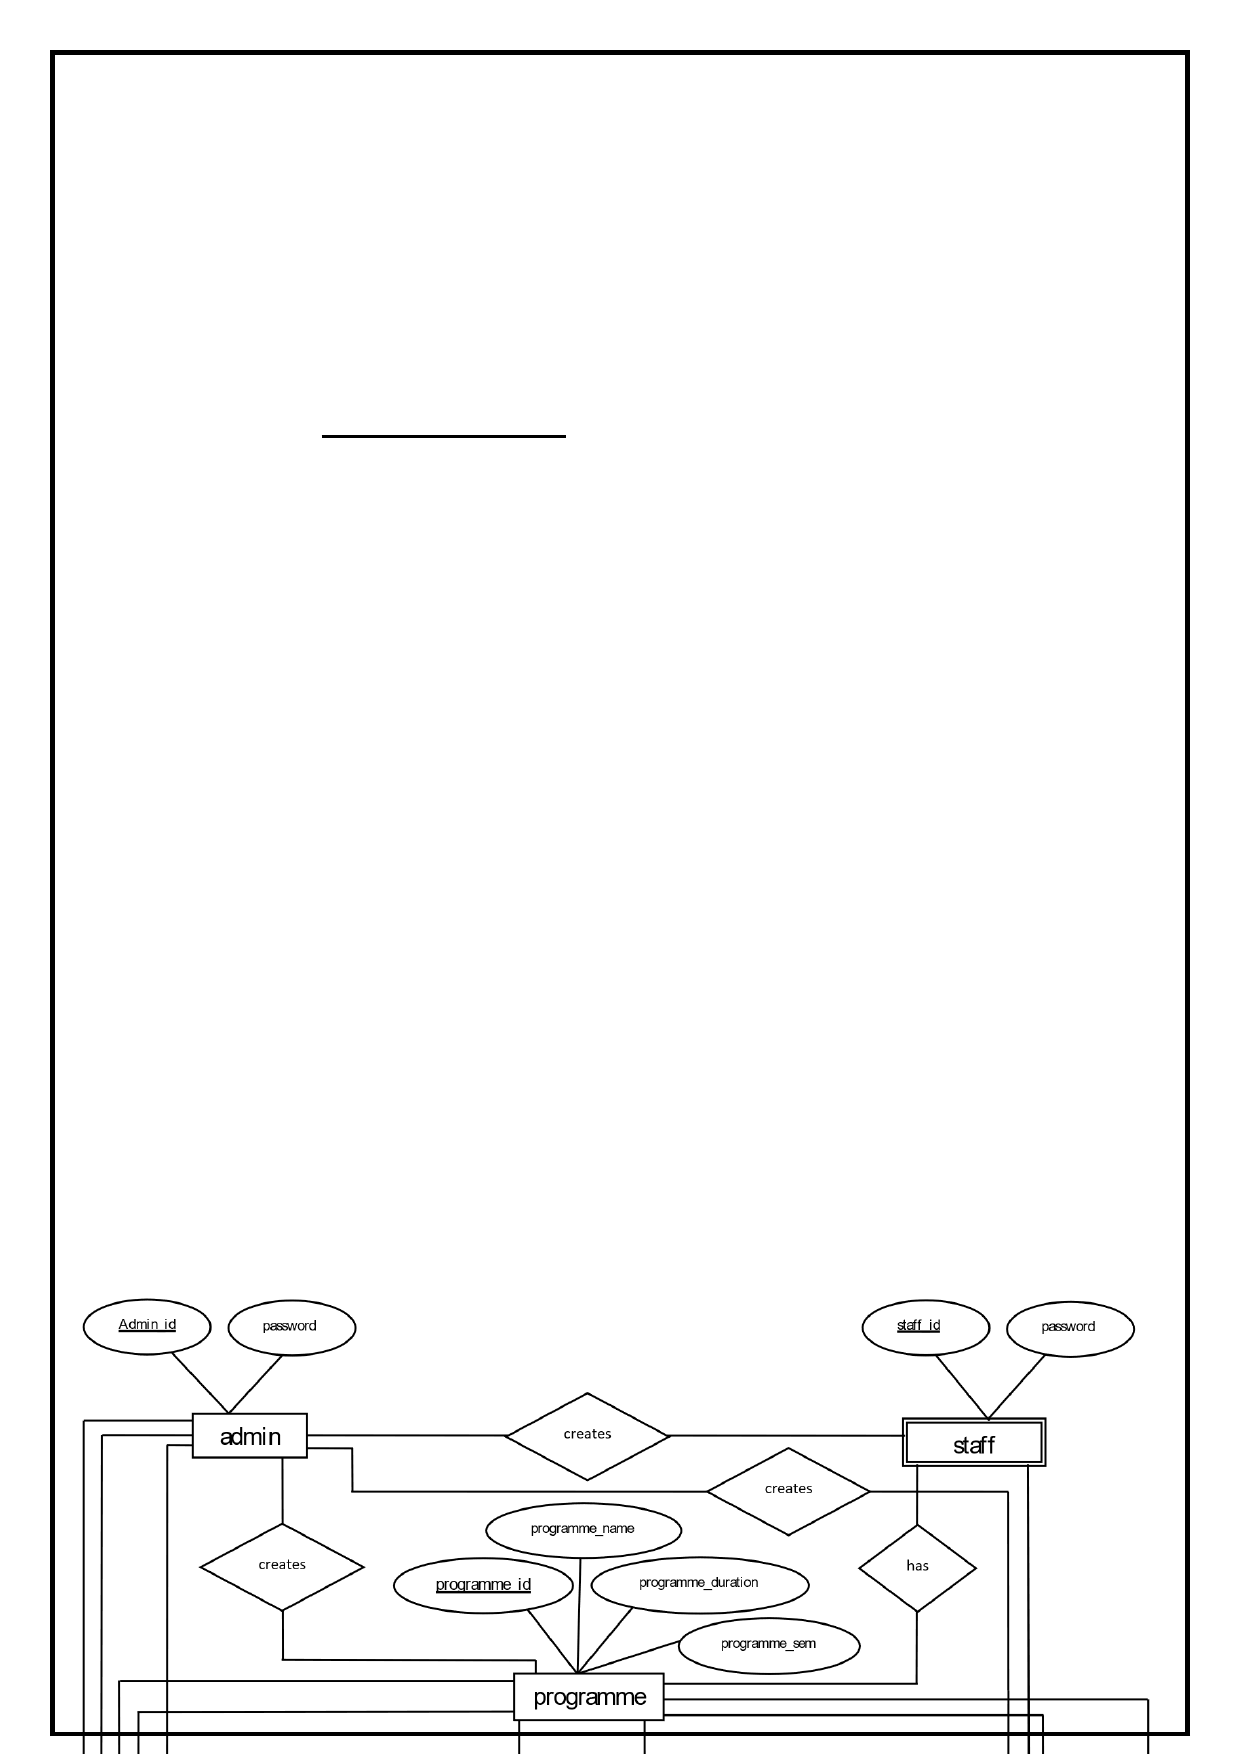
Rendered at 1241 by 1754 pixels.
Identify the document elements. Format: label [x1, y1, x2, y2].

picture [69, 1270, 1165, 1754]
